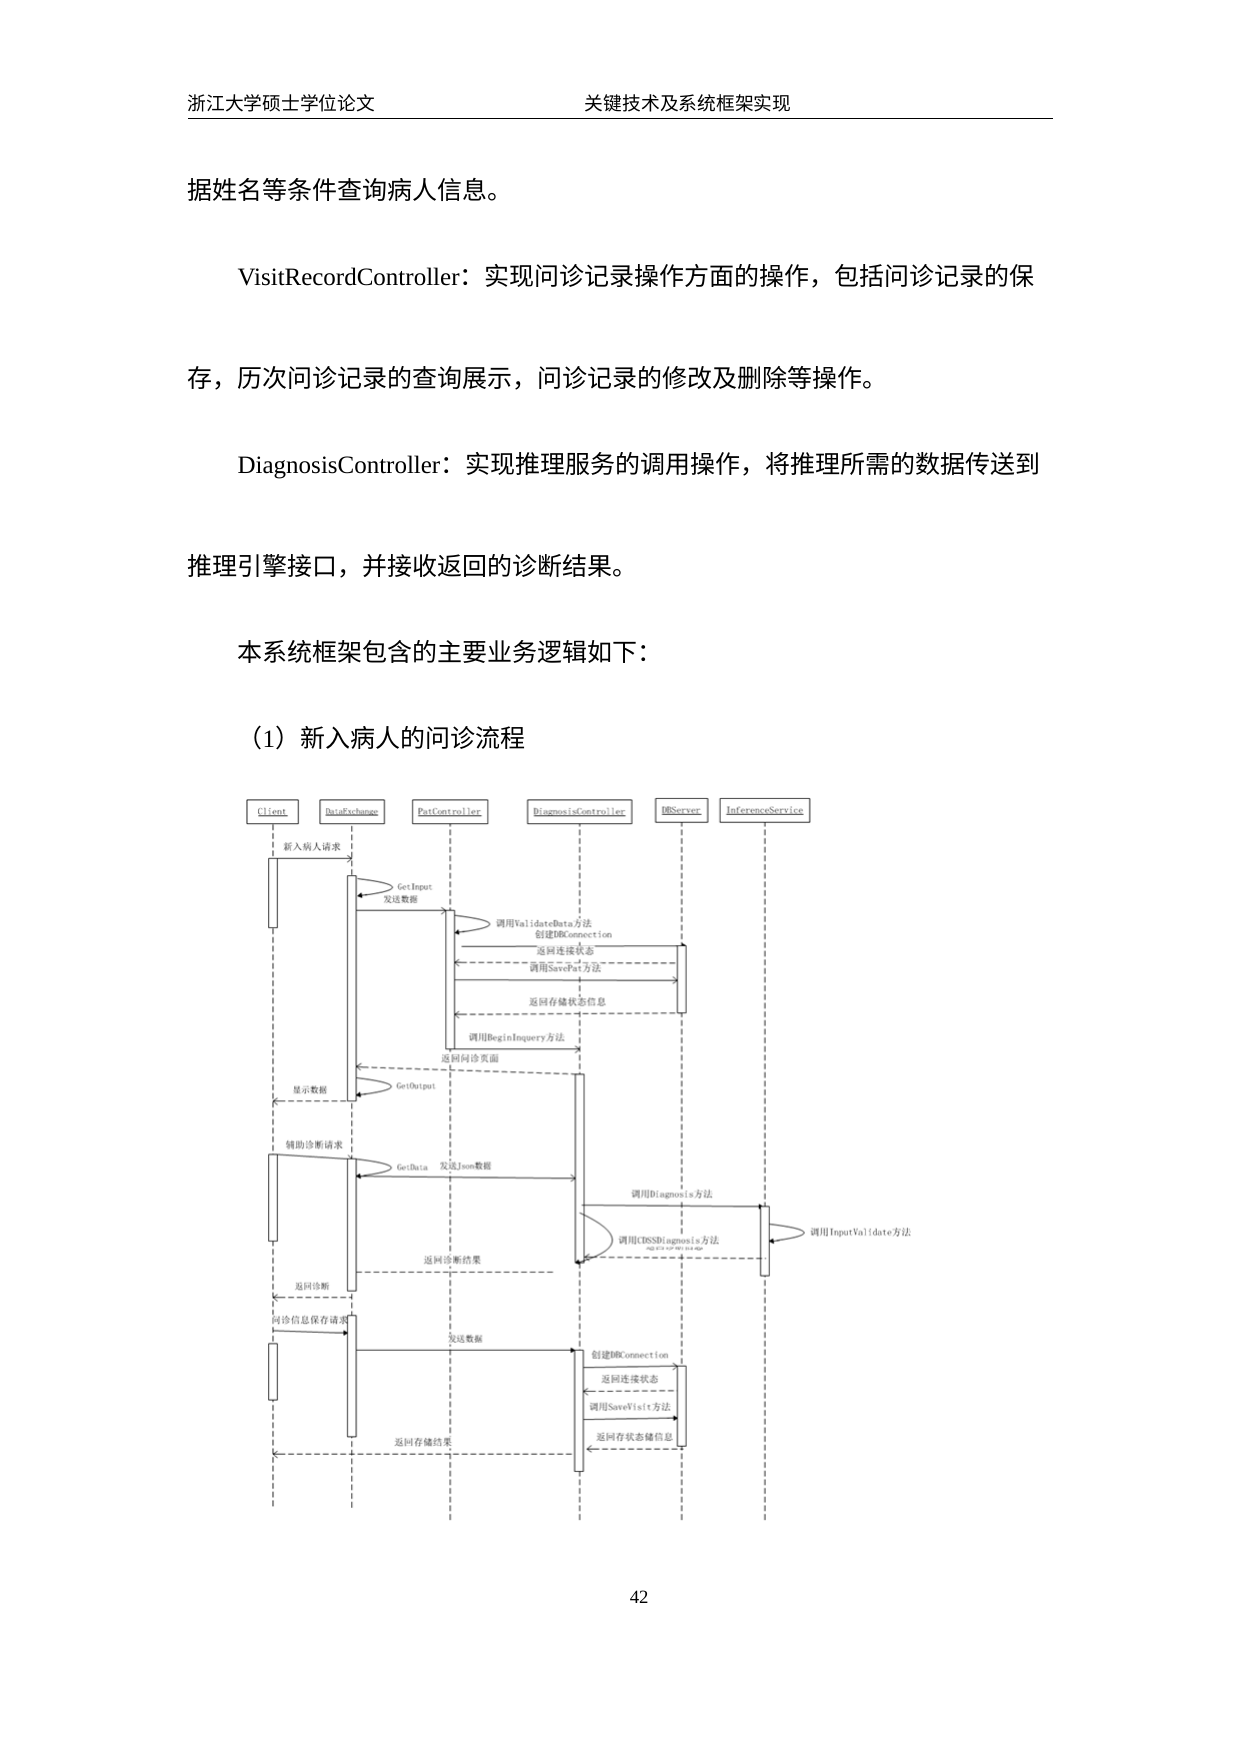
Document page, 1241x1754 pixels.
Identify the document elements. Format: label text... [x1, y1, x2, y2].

text DiagnosisController：实现推理服务的调用操作，将推理所需的数据传送到推理引擎接口，并接收返回的诊断结果。 [187, 429, 1053, 599]
text VisitRecordController：实现问诊记录操作方面的操作，包括问诊记录的保存，历次问诊记录的查询展示，问诊记录的修改及删除等操作。 [187, 241, 1053, 411]
picture [243, 788, 915, 1531]
text 本系统框架包含的主要业务逻辑如下： [187, 617, 1053, 685]
text （1）新入病人的问诊流程 [187, 703, 1053, 771]
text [187, 155, 1053, 223]
